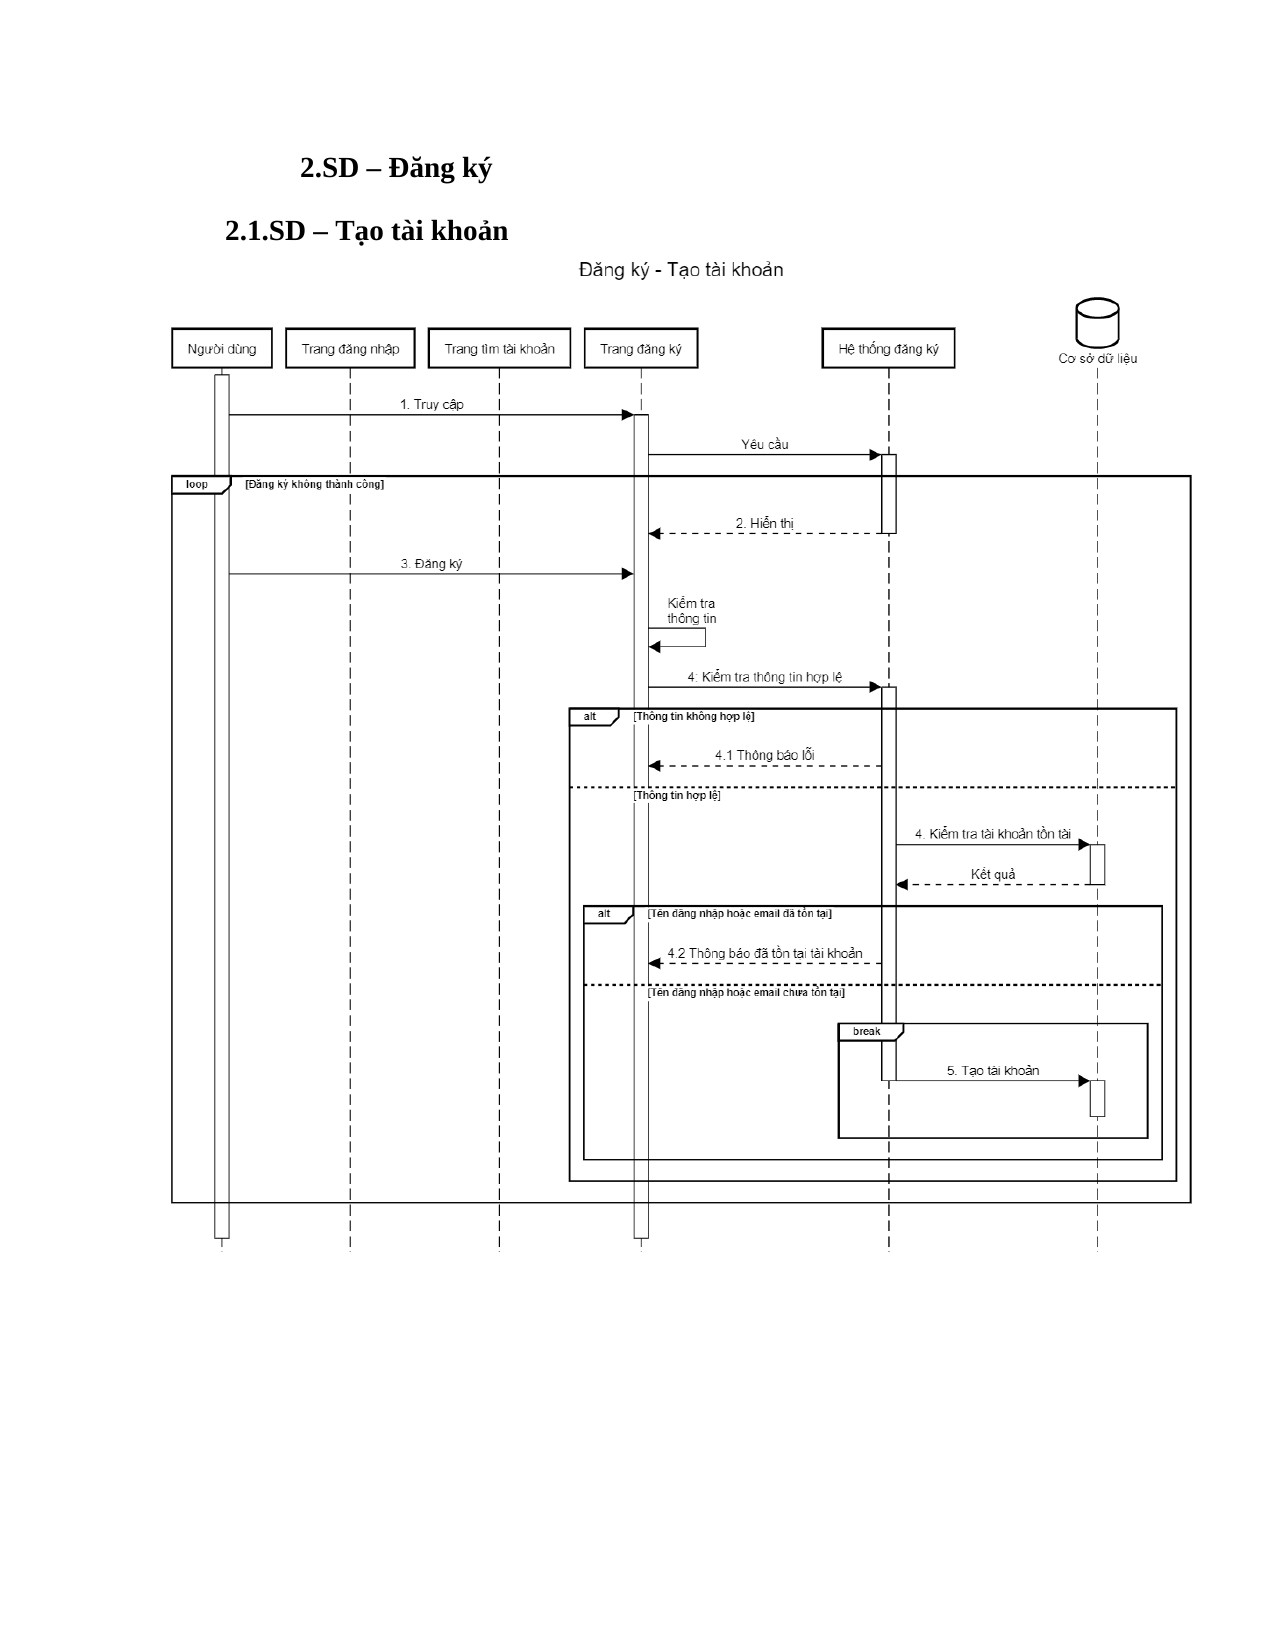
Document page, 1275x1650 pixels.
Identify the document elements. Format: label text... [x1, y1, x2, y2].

subtitle 2.SD – Đăng ký [222, 150, 1052, 183]
subtitle 2.1.SD – Tạo tài khoản [150, 213, 1125, 246]
picture [150, 254, 1211, 1252]
